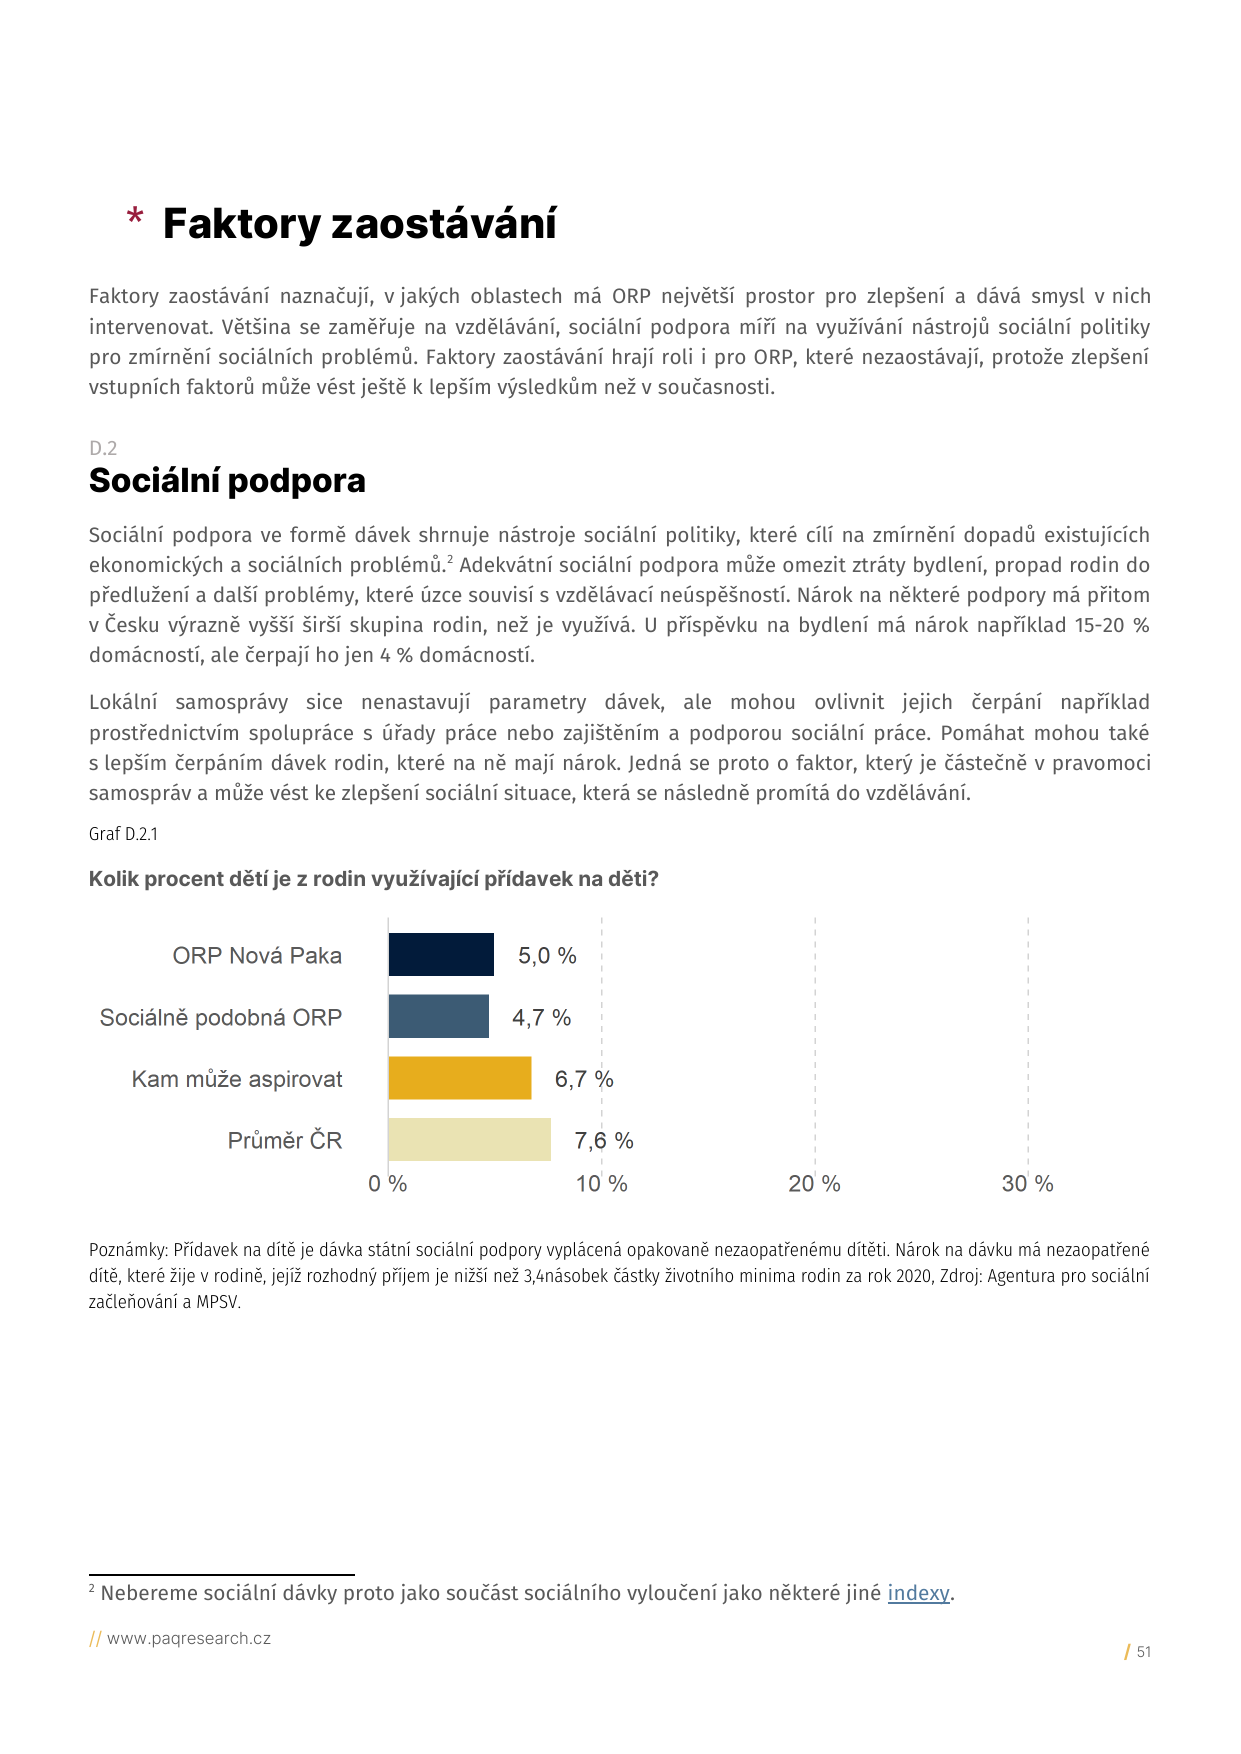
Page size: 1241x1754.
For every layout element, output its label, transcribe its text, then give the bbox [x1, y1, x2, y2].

text Poznámky: Přídavek na dítě je dávka státní sociální podpory vyplácená opakovaně nezaopatřenému dítěti. Nárok na dávku má nezaopatřené dítě, které žije v rodině, jejíž rozhodný příjem je nižší než 3,4násobek částky životního minima rodin za rok 2020, Zdroj: Agentura pro sociální začleňování a MPSV. [89, 1239, 1152, 1313]
text Lokální samosprávy sice nenastavují parametry dávek, ale mohou ovlivnit jejich čerpání například prostřednictvím spolupráce s úřady práce nebo zajištěním a podporou sociální práce. Pomáhat mohou také s lepším čerpáním dávek rodin, které na ně mají nárok. Jedná se proto o faktor, který je částečně v pravomoci samospráv a může vést ke zlepšení sociální situace, která se následně promítá do vzdělávání. [89, 685, 1152, 806]
picture [88, 891, 1139, 1223]
text D.2 [89, 430, 1152, 461]
text Kolik procent dětí je z rodin využívající přídavek na děti? [89, 861, 1152, 891]
subtitle Faktory zaostávání [126, 198, 1152, 249]
subtitle Sociální podpora [89, 461, 1152, 501]
text Graf D.2.1 [89, 822, 1152, 845]
text Sociální podpora ve formě dávek shrnuje nástroje sociální politiky, které cílí na zmírnění dopadů existujících ekonomických a sociálních problémů. Adekvátní sociální podpora může omezit ztráty bydlení, propad rodin do předlužení a další problémy, které úzce souvisí s vzdělávací neúspěšností. Nárok na některé podpory má přitom v Česku výrazně vyšší širší skupina rodin, než je využívá. U příspěvku na bydlení má nárok například 15-20 % domácností, ale čerpají ho jen 4 % domácností. [89, 517, 1152, 668]
text Faktory zaostávání naznačují, v jakých oblastech má ORP největší prostor pro zlepšení a dává smysl v nich intervenovat. Většina se zaměřuje na vzdělávání, sociální podpora míří na využívání nástrojů sociální politiky pro zmírnění sociálních problémů. Faktory zaostávání hrají roli i pro ORP, které nezaostávají, protože zlepšení vstupních faktorů může vést ještě k lepším výsledkům než v současnosti. [89, 279, 1152, 400]
